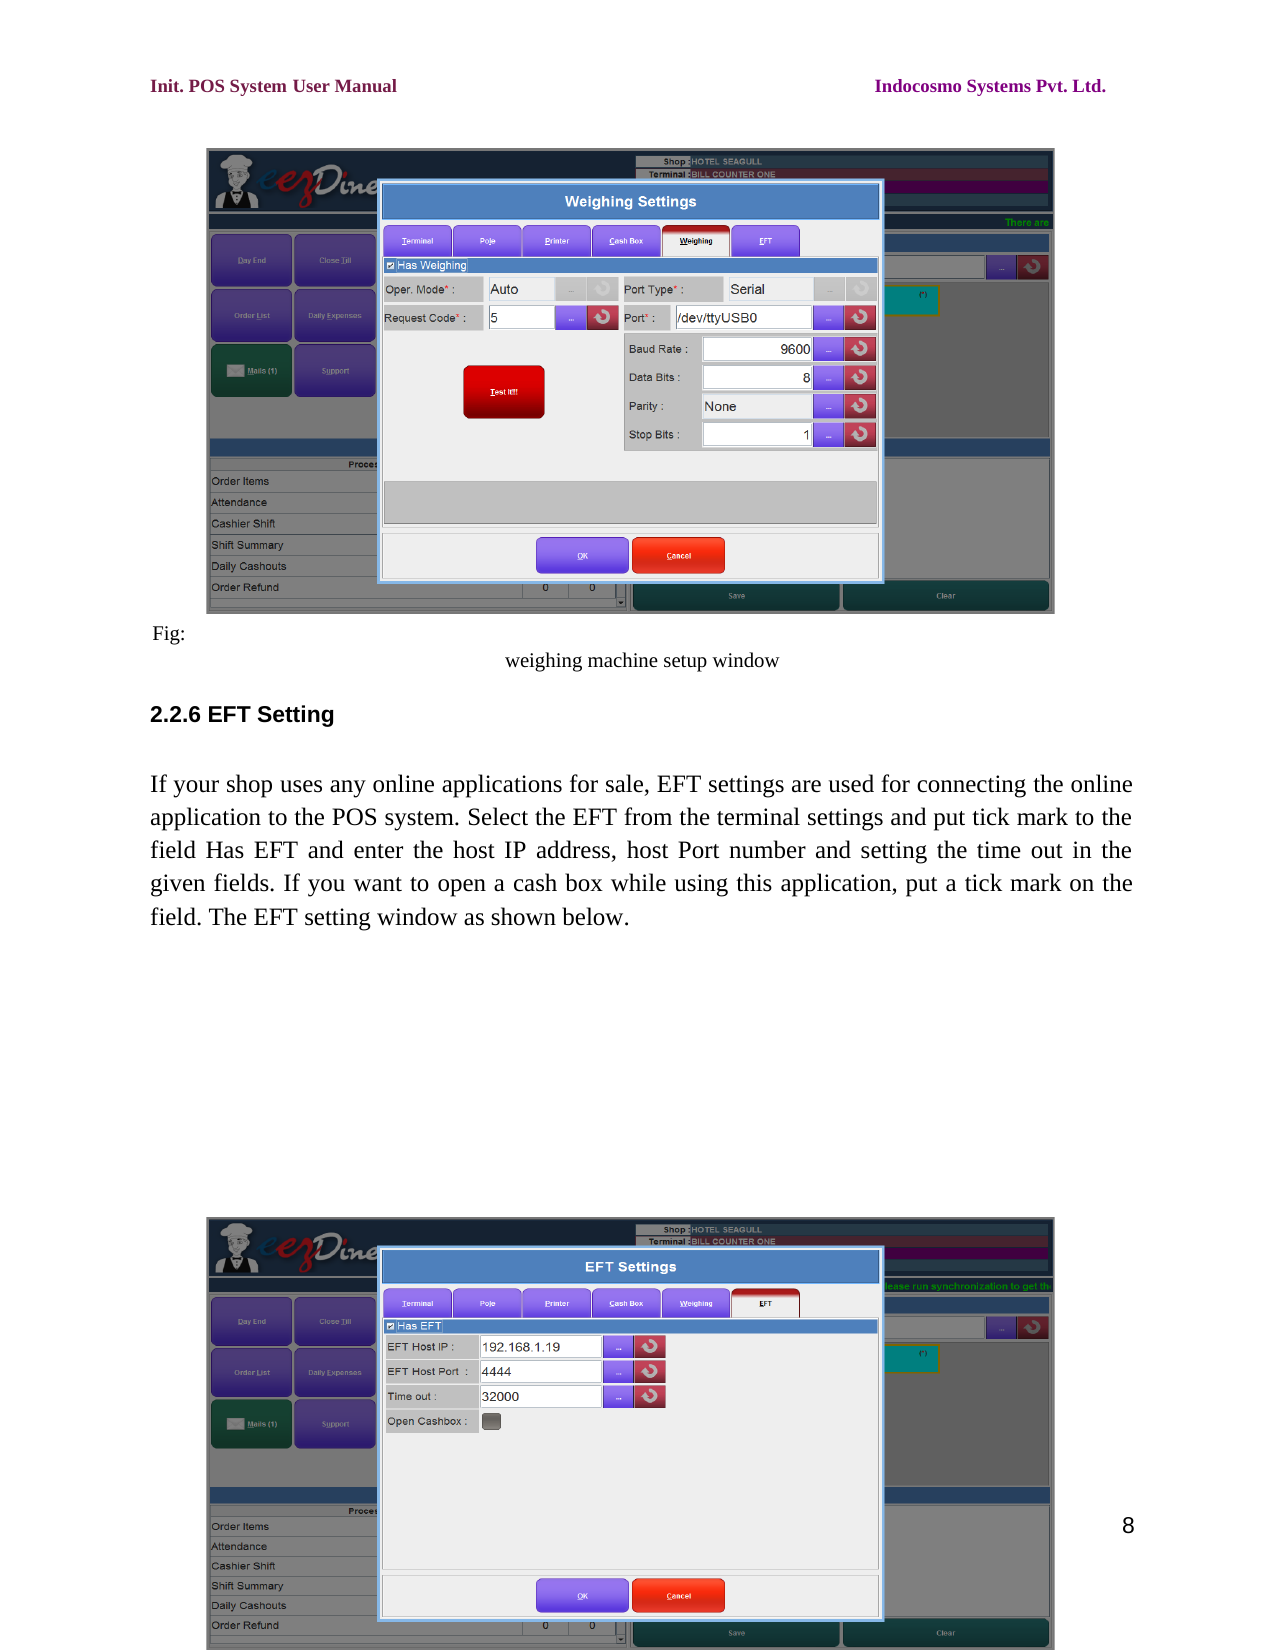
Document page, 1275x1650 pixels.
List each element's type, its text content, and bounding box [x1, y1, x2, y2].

picture [206, 1217, 1055, 1650]
subtitle 2.2.6 EFT Setting [150, 701, 1134, 727]
text If your shop uses any online applications for sale, EFT settings are used for connecting the online application to the POS system. Select the EFT from the terminal settings and put tick mark to the field Has EFT and enter the host IP address, host Port number and setting the time out in the given fields. If you want to open a cash box while using this application, put a tick mark on the field. The EFT setting window as shown below. [150, 769, 1134, 930]
picture [206, 148, 1055, 614]
text Fig: weighing machine setup window [150, 621, 1134, 672]
